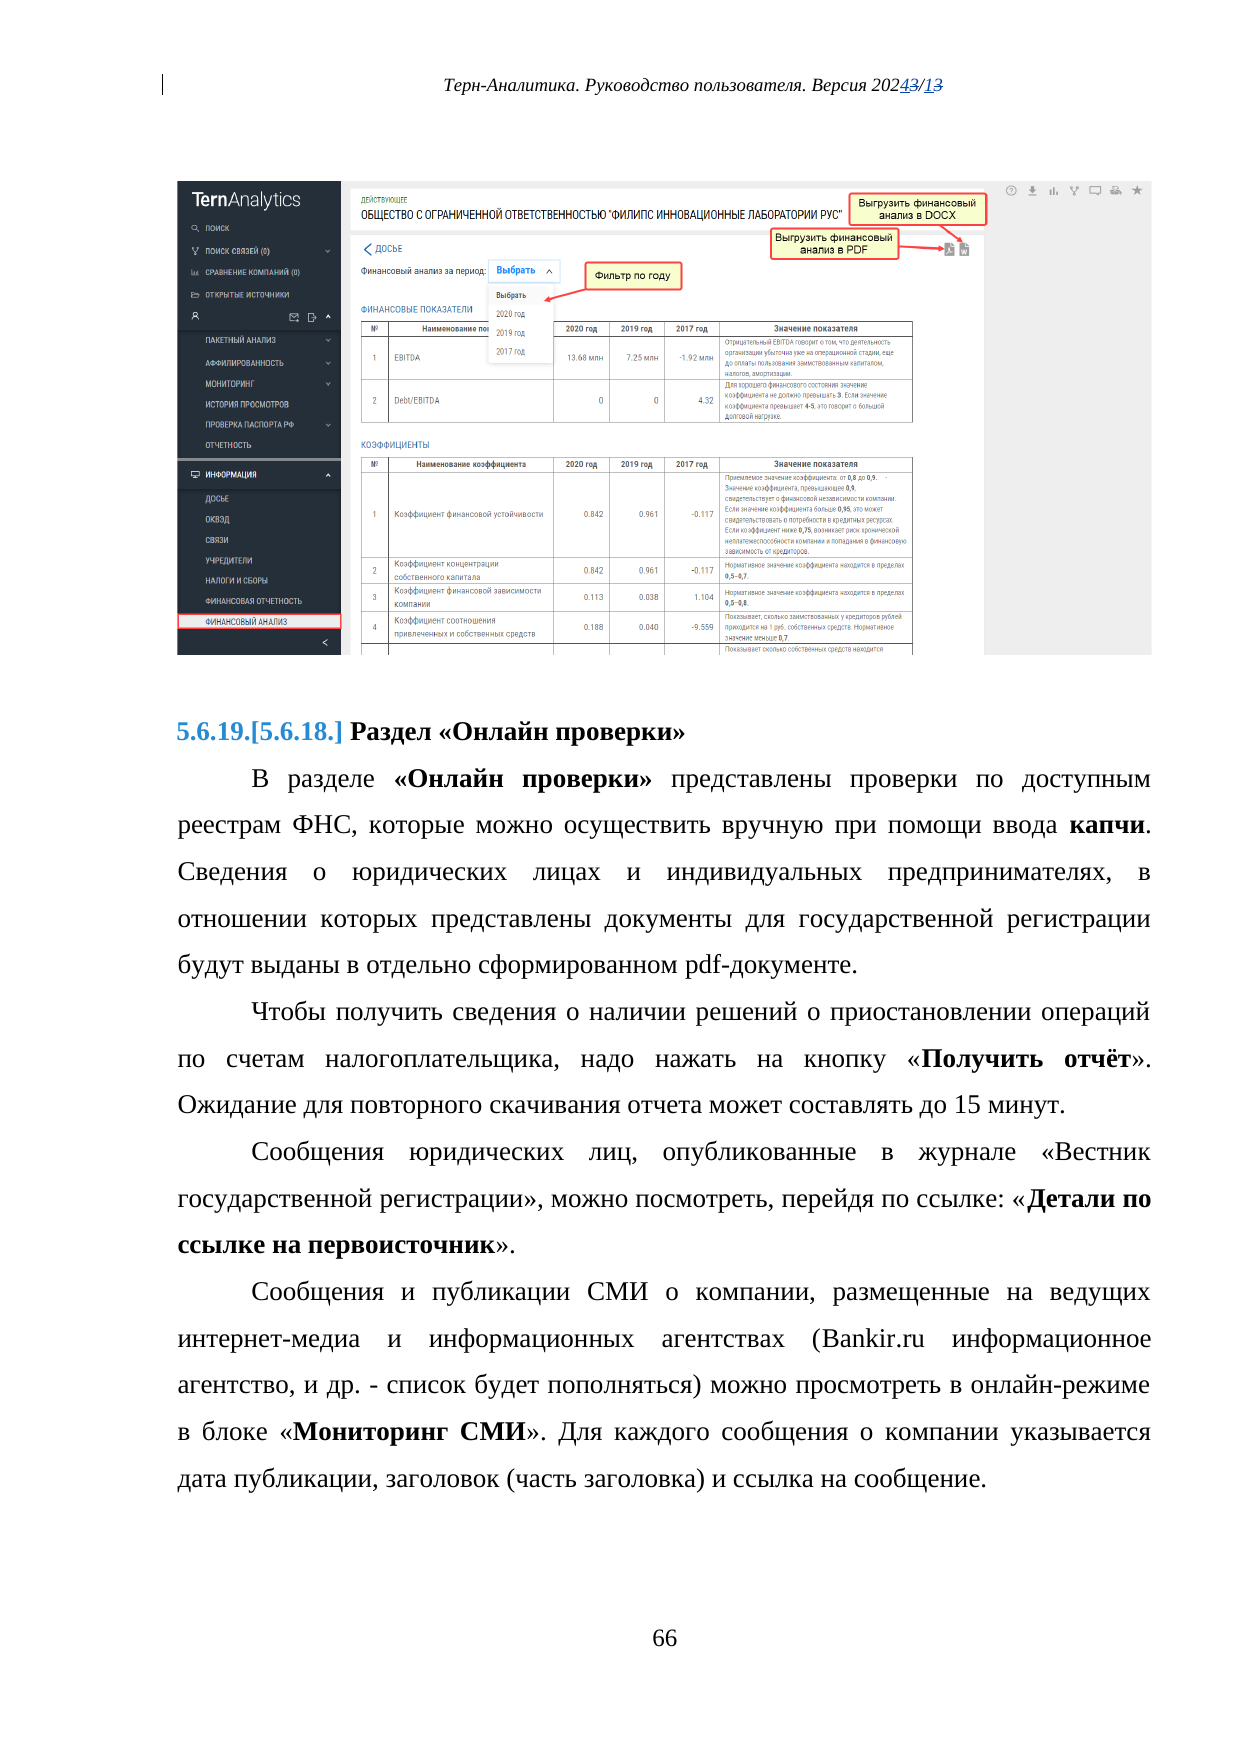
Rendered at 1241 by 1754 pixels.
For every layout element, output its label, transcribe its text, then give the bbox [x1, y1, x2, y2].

text Сообщения и публикации СМИ о компании, размещенные на ведущих интернет-медиа и информационных агентствах (Bankir.ru информационное агентство, и др. - список будет пополняться) можно просмотреть в онлайн-режиме в блоке «Мониторинг СМИ». Для каждого сообщения о компании указывается дата публикации, заголовок (часть заголовка) и ссылка на сообщение. [177, 1275, 1152, 1493]
text Чтобы получить сведения о наличии решений о приостановлении операций по счетам налогоплательщика, надо нажать на кнопку «Получить отчёт». Ожидание для повторного скачивания отчета может составлять до 15 минут. [177, 995, 1152, 1120]
text В разделе «Онлайн проверки» представлены проверки по доступным реестрам ФНС, которые можно осуществить вручную при помощи ввода капчи. Сведения о юридических лицах и индивидуальных предпринимателях, в отношении которых представлены документы для государственной регистрации будут выданы в отдельно сформированном pdf-документе. [177, 762, 1152, 980]
picture [177, 181, 1152, 655]
subtitle Раздел «Онлайн проверки» [176, 715, 1152, 746]
text Сообщения юридических лиц, опубликованные в журнале «Вестник государственной регистрации», можно посмотреть, перейдя по ссылке: «Детали по ссылке на первоисточник». [177, 1135, 1152, 1260]
